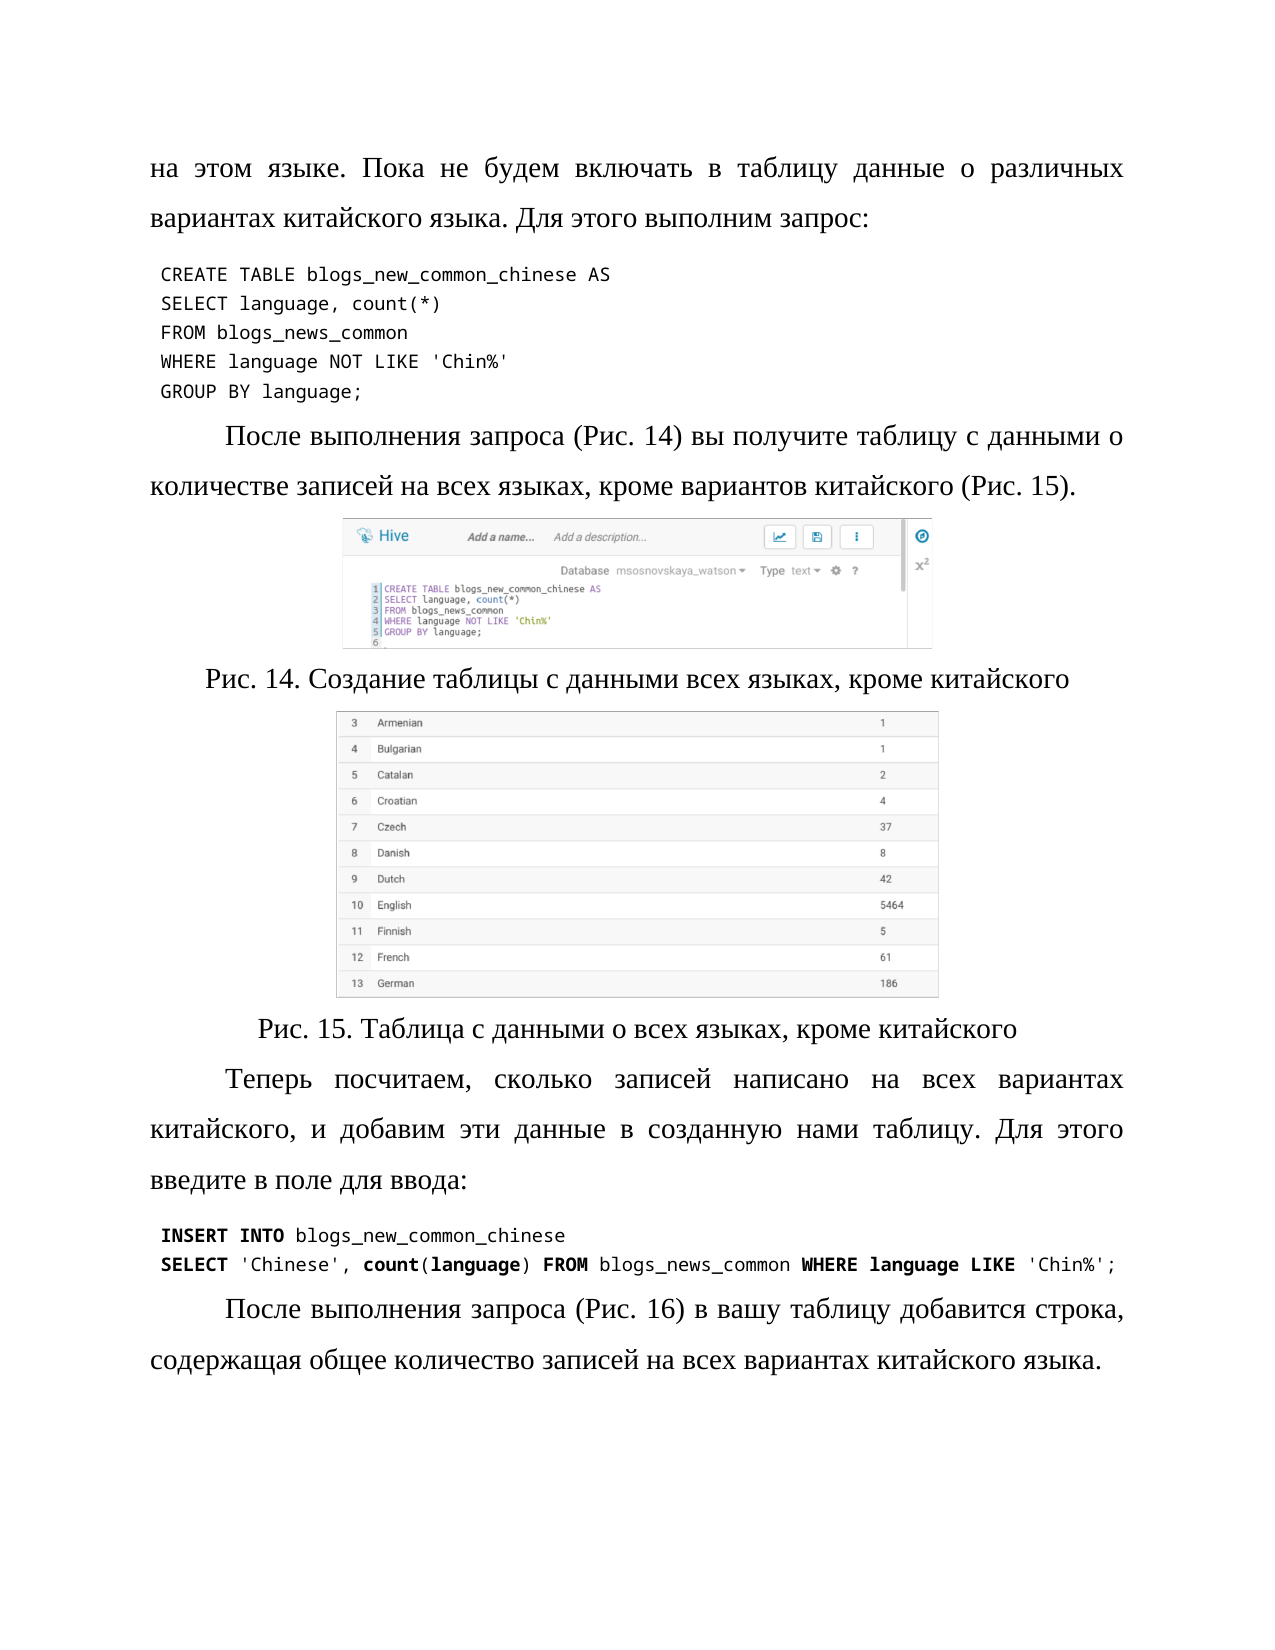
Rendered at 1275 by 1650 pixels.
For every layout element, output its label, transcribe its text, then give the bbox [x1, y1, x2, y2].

text Рис. 15. Таблица с данными о всех языках, кроме китайского [150, 1011, 1125, 1044]
picture [342, 518, 933, 649]
picture [336, 711, 939, 998]
table_header INSERT INTO blogs_new_common_chinese SELECT 'Chinese', count(language) FROM blogs_news_common WHERE language LIKE 'Chin%'; [150, 1212, 1213, 1292]
text Рис. 14. Создание таблицы с данными всех языках, кроме китайского [150, 661, 1125, 695]
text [150, 183, 1125, 234]
text После выполнения запроса (Рис. 16) в вашу таблицу добавится строка, содержащая общее количество записей на всех вариантах китайского языка. [150, 1292, 1125, 1375]
table_header CREATE TABLE blogs_new_common_chinese AS SELECT language, count(*) FROM blogs_news_common WHERE language NOT LIKE 'Chin%' GROUP BY language; [150, 251, 1213, 418]
text Теперь посчитаем, сколько записей написано на всех вариантах китайского, и добавим эти данные в созданную нами таблицу. Для этого введите в поле для ввода: [150, 1061, 1125, 1195]
text После выполнения запроса (Рис. 14) вы получите таблицу с данными о количестве записей на всех языках, кроме вариантов китайского (Рис. 15). [150, 418, 1125, 502]
